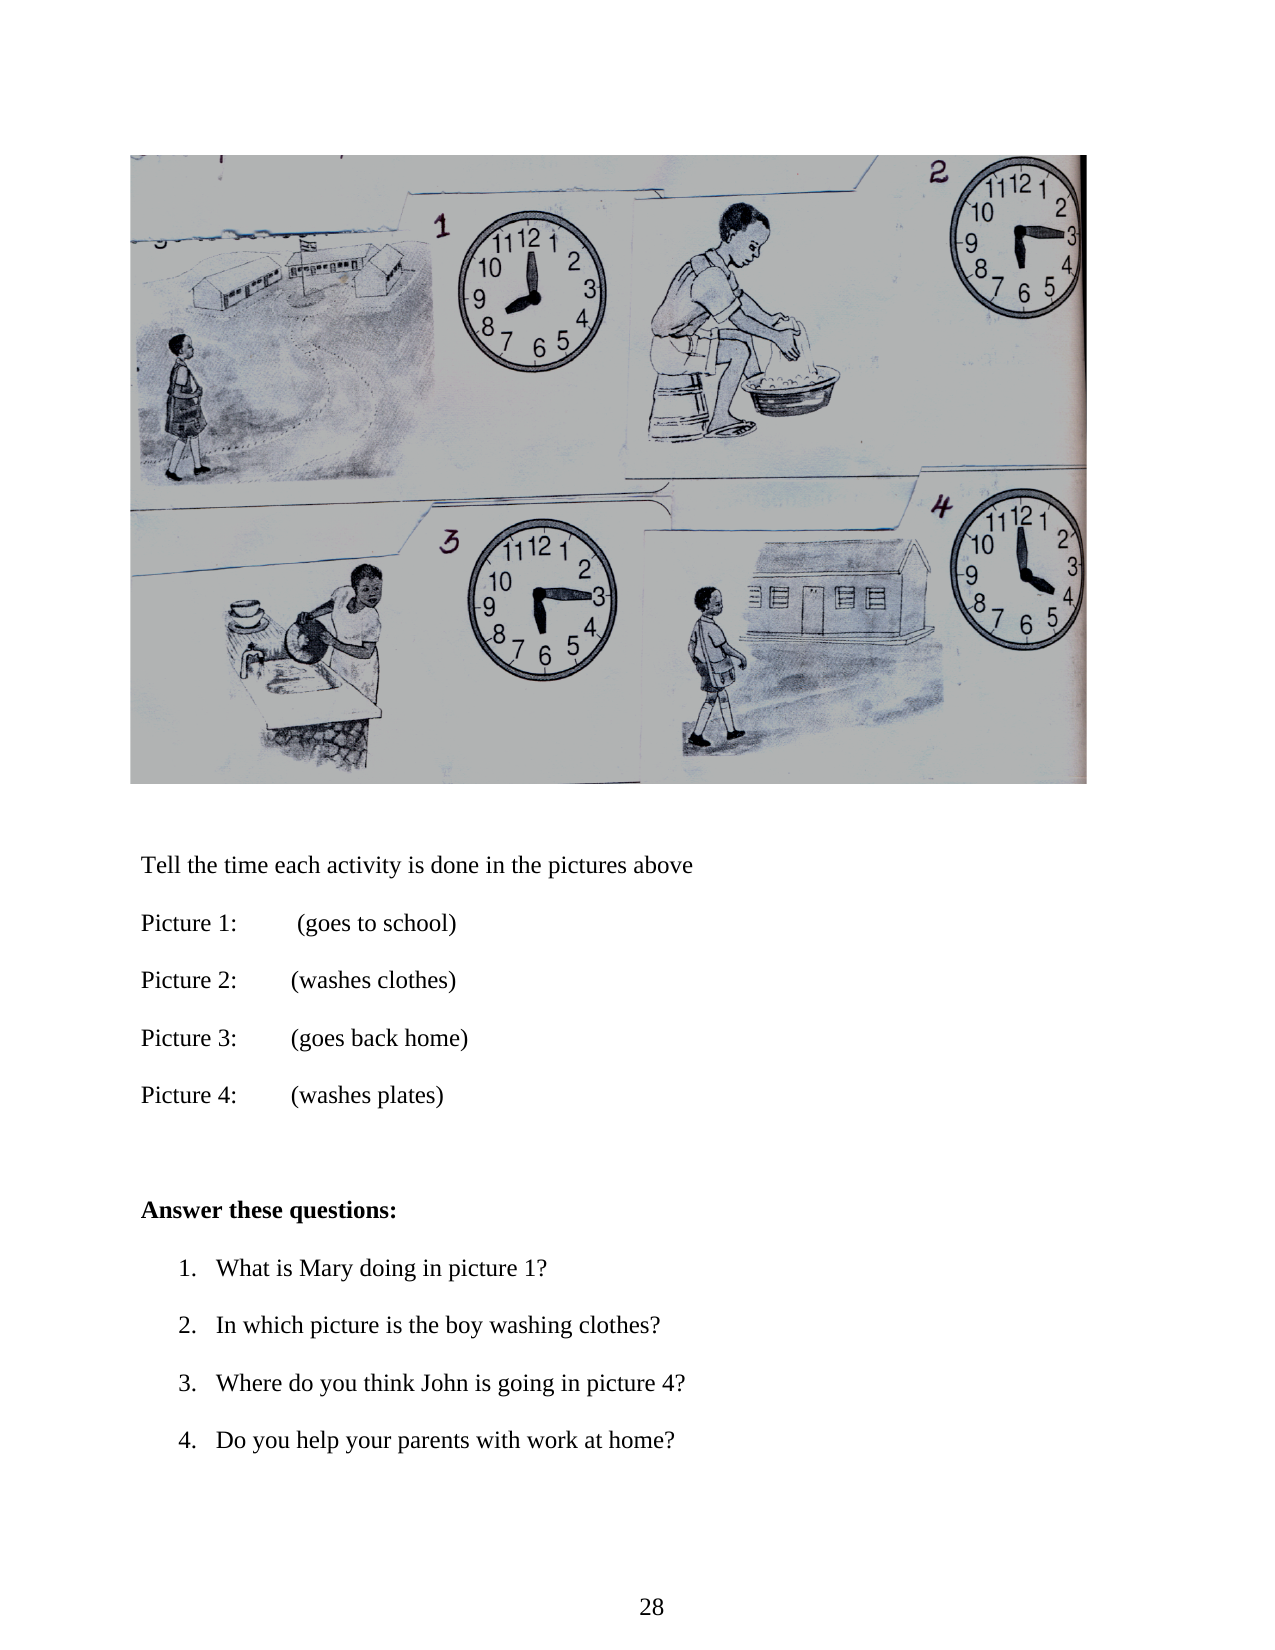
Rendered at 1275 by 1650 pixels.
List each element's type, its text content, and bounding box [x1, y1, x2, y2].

list Do you help your parents with work at home? [178, 1426, 1162, 1454]
list What is Mary doing in picture 1? [178, 1253, 1162, 1282]
text Tell the time each activity is done in the pictures above [141, 851, 1162, 879]
text Picture 2: (washes clothes) [141, 966, 1162, 994]
list Where do you think John is going in picture 4? [178, 1368, 1162, 1397]
text Picture 3: (goes back home) [141, 1023, 1162, 1052]
text Picture 4: (washes plates) [141, 1081, 1162, 1109]
list In which picture is the boy washing clothes? [178, 1311, 1162, 1339]
text Picture 1: (goes to school) [141, 908, 1162, 937]
text Answer these questions: [141, 1196, 1162, 1224]
